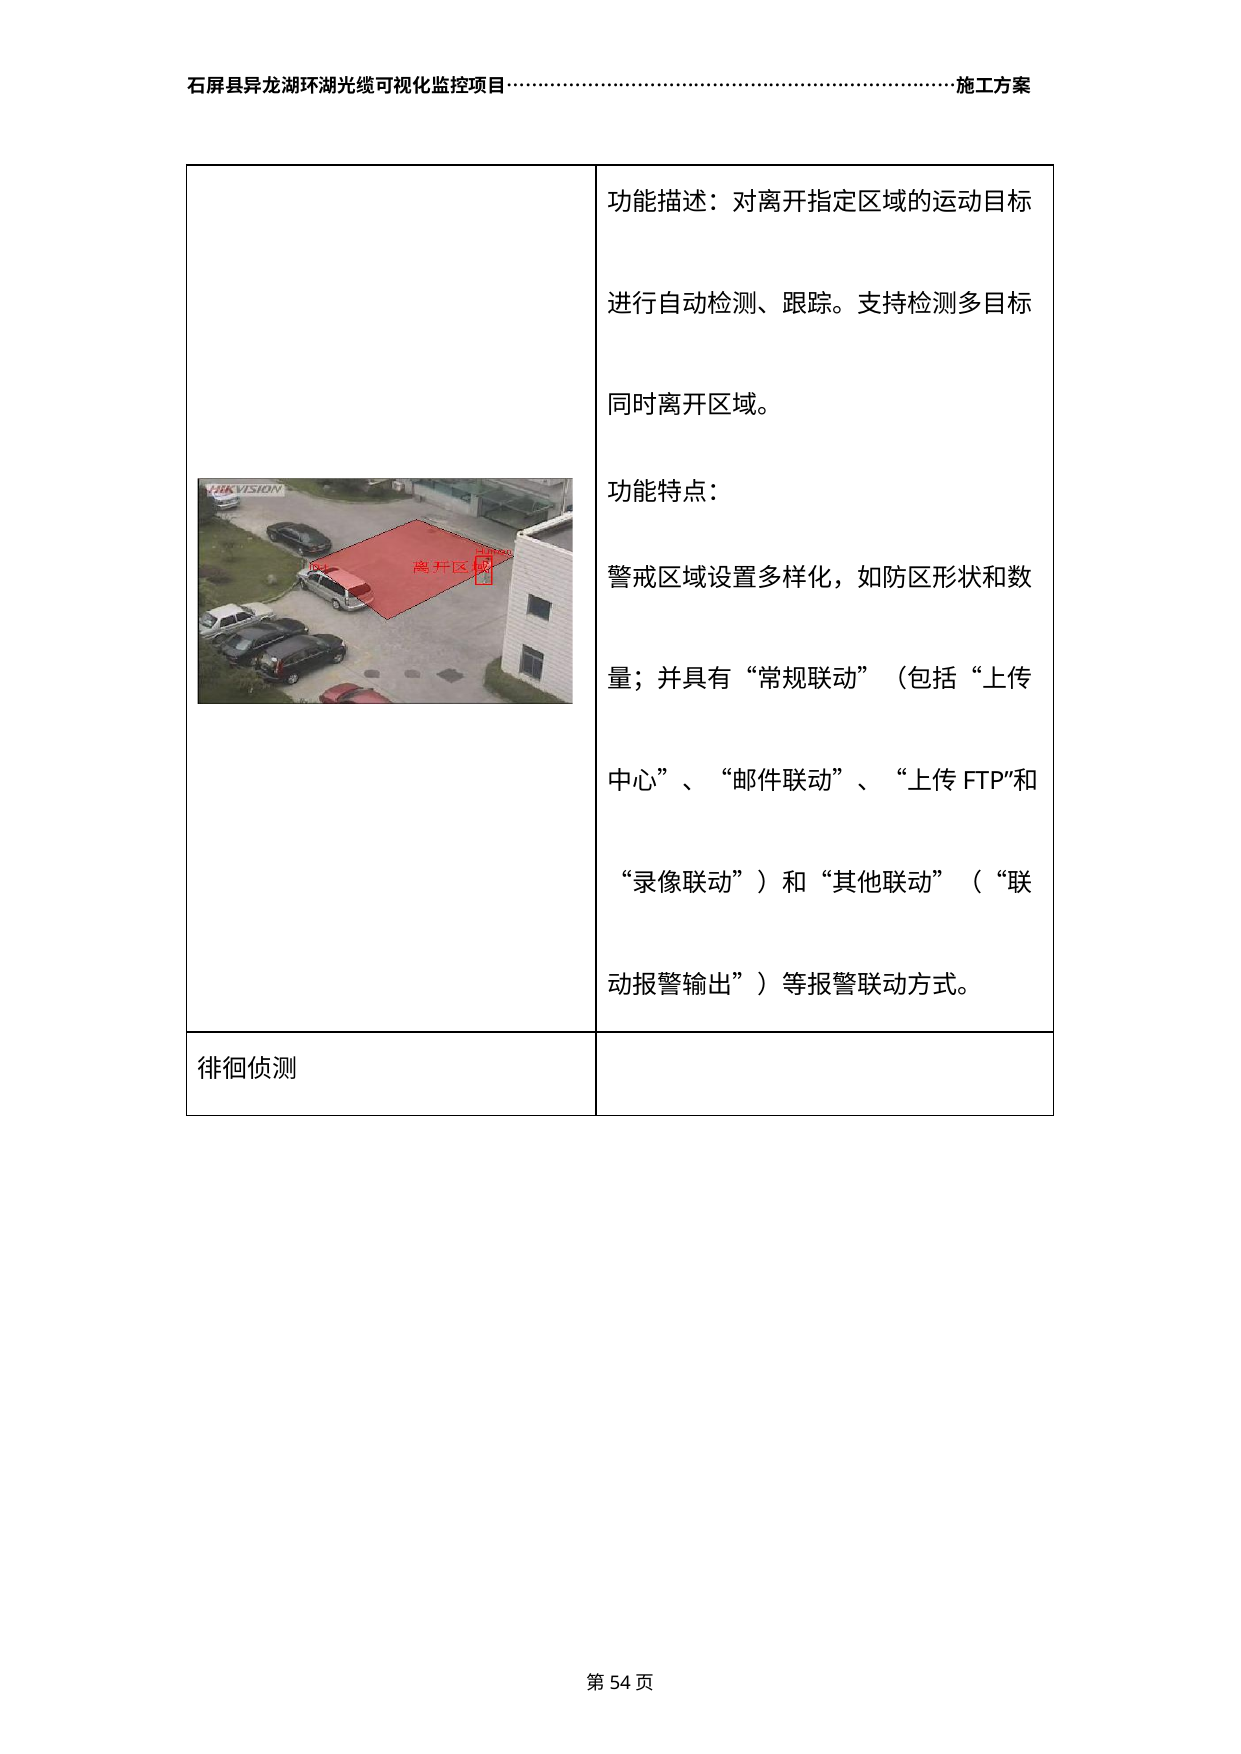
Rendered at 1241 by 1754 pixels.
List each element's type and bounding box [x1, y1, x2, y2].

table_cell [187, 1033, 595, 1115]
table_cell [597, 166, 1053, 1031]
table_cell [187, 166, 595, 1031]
picture [197, 478, 573, 704]
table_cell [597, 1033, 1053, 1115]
